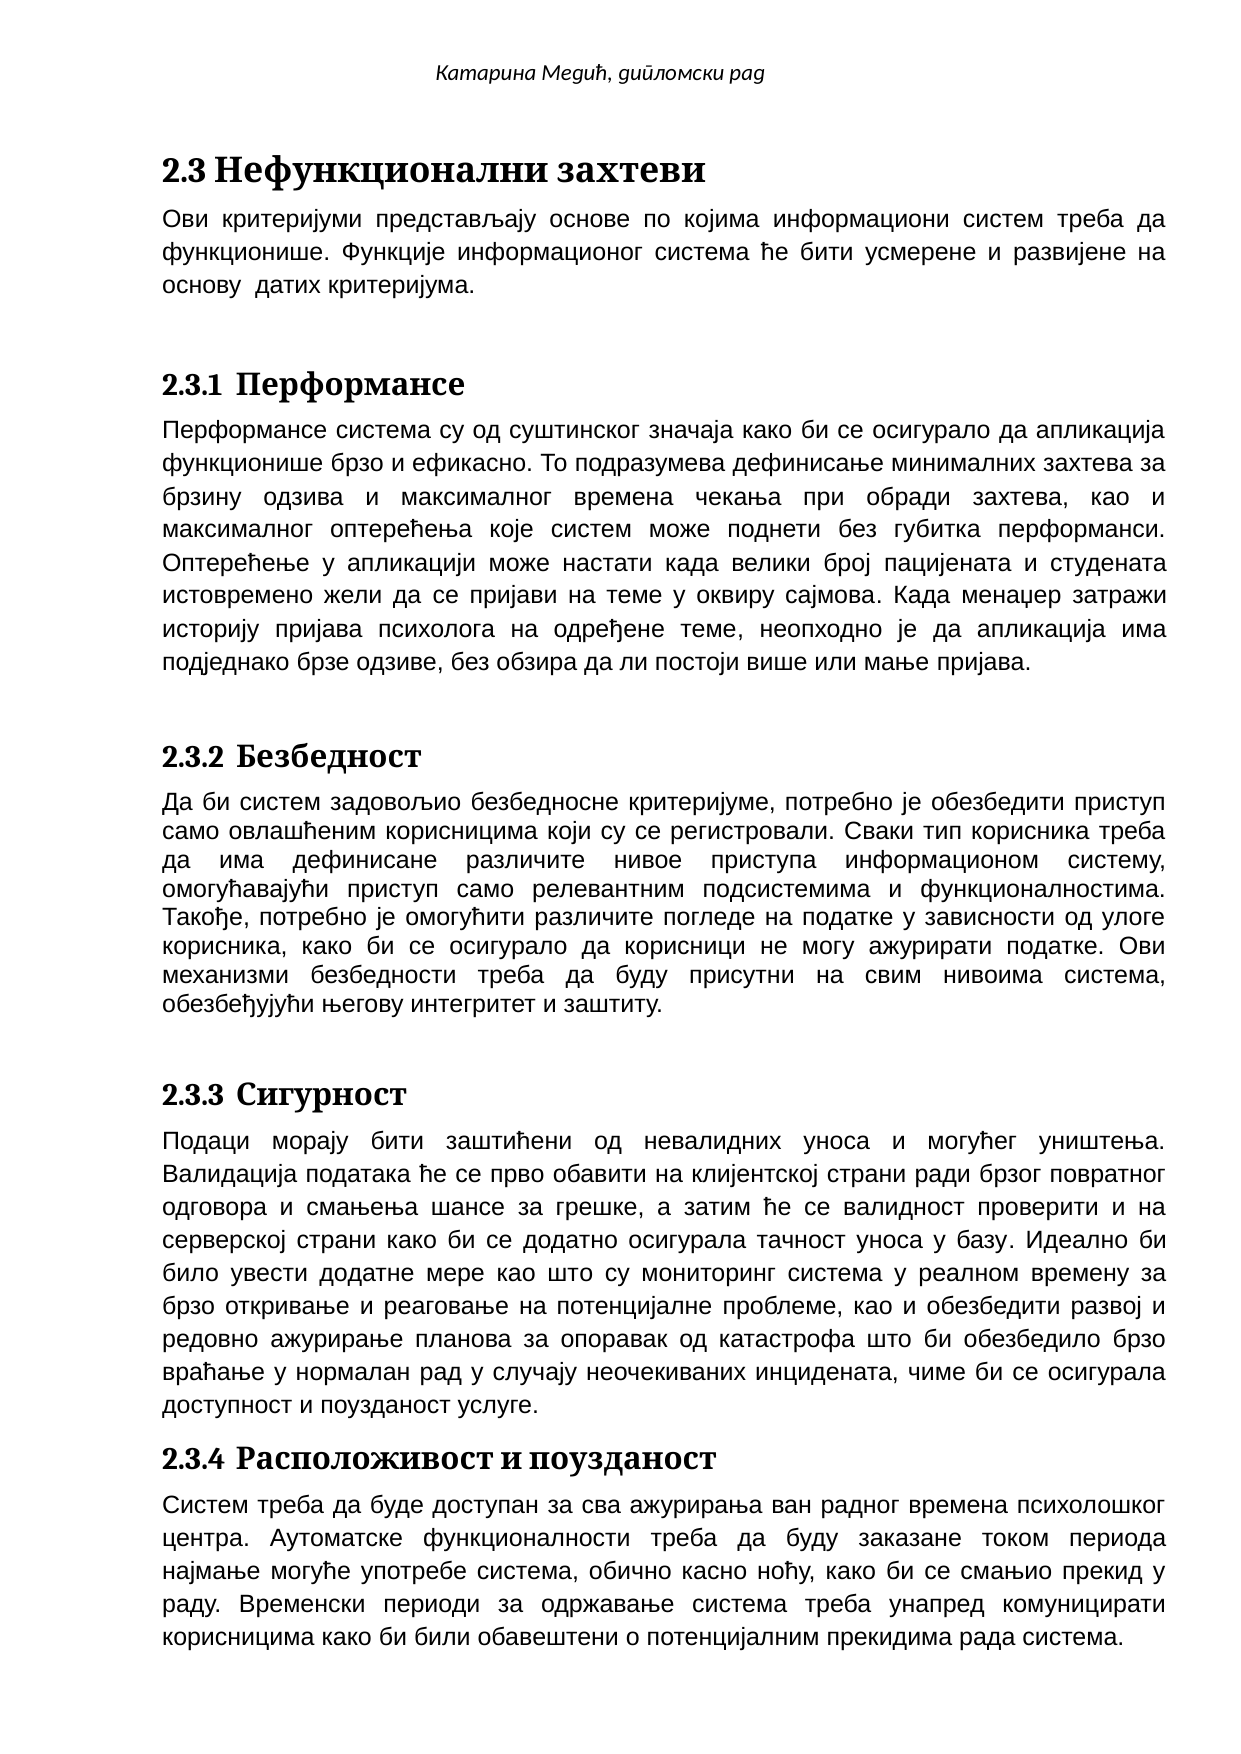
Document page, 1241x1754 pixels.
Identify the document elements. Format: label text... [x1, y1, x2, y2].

text Подаци морају бити заштићени од невалидних уноса и могућег уништења. Валидација података ће се прво обавити на клијентској страни ради брзог повратног одговора и смањења шансе за грешке, а затим ће се валидност проверити и на серверској страни како би се додатно осигурала тачност уноса у базу. Идеално би било увести додатне мере као што су мониторинг система у реалном времену за брзо откривање и реаговање на потенцијалне проблеме, као и обезбедити развој и редовно ажурирање планова за опоравак од катастрофа што би обезбедило брзо враћање у нормалан рад у случају неочекиваних инцидената, чиме би се осигурала доступност и поузданост услуге. [162, 1254, 1167, 1547]
subtitle Нефункционални захтеви [162, 279, 1167, 319]
subtitle Безбедност [162, 867, 1167, 903]
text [162, 1618, 1167, 1680]
text Перформансе система су од суштинског значаја како би се осигурало да апликација функционише брзо и ефикасно. То подразумева дефинисање минималних захтева за брзину одзива и максималног времена чекања при обради захтева, као и максималног оптерећења које систем може поднети без губитка перформанси. Оптерећење у апликацији може настати када велики број пацијената и студената истовремено жели да се пријави на теме у оквиру сајмова. Када менаџер затражи историју пријава психолога на одређене теме, неопходно је да апликација има подједнако брзе одзиве, без обзира да ли постоји више или мање пријава. [162, 544, 1167, 803]
subtitle Сигурност [162, 1206, 1167, 1241]
subtitle Расположивост и поузданост [162, 1570, 1167, 1606]
text Да би систем задовољио безбедносне критеријуме, потребно је обезбедити приступ само овлашћеним корисницима који су се регистровали. Сваки тип корисника треба да има дефинисане различите нивое приступа информационом систему, омогућавајући приступ само релевантним подсистемима и функционалностима. Такође, потребно је омогућити различите погледе на податке у зависности од улоге корисника, како би се осигурало да корисници не могу ажурирати податке. Ови механизми безбедности треба да буду присутни на свим нивоима система, обезбеђујући његову интегритет и заштиту. [162, 916, 1167, 1146]
text 2. Подсетник за сајам – дан пред одржавање сајма унутар ког се студент пријавио на неку тему, студенту ће стићи обавештење у виду подсетника да се сутра одржава тема на сајму за коју се пријавио и показао инетересовање. [162, 99, 1182, 194]
subtitle Перформансе [162, 495, 1167, 531]
text Ови критеријуми представљају основе по којима информациони систем треба да функционише. Функције информационог система ће бити усмерене и развијене на основу датих критеријума. [162, 332, 1167, 427]
